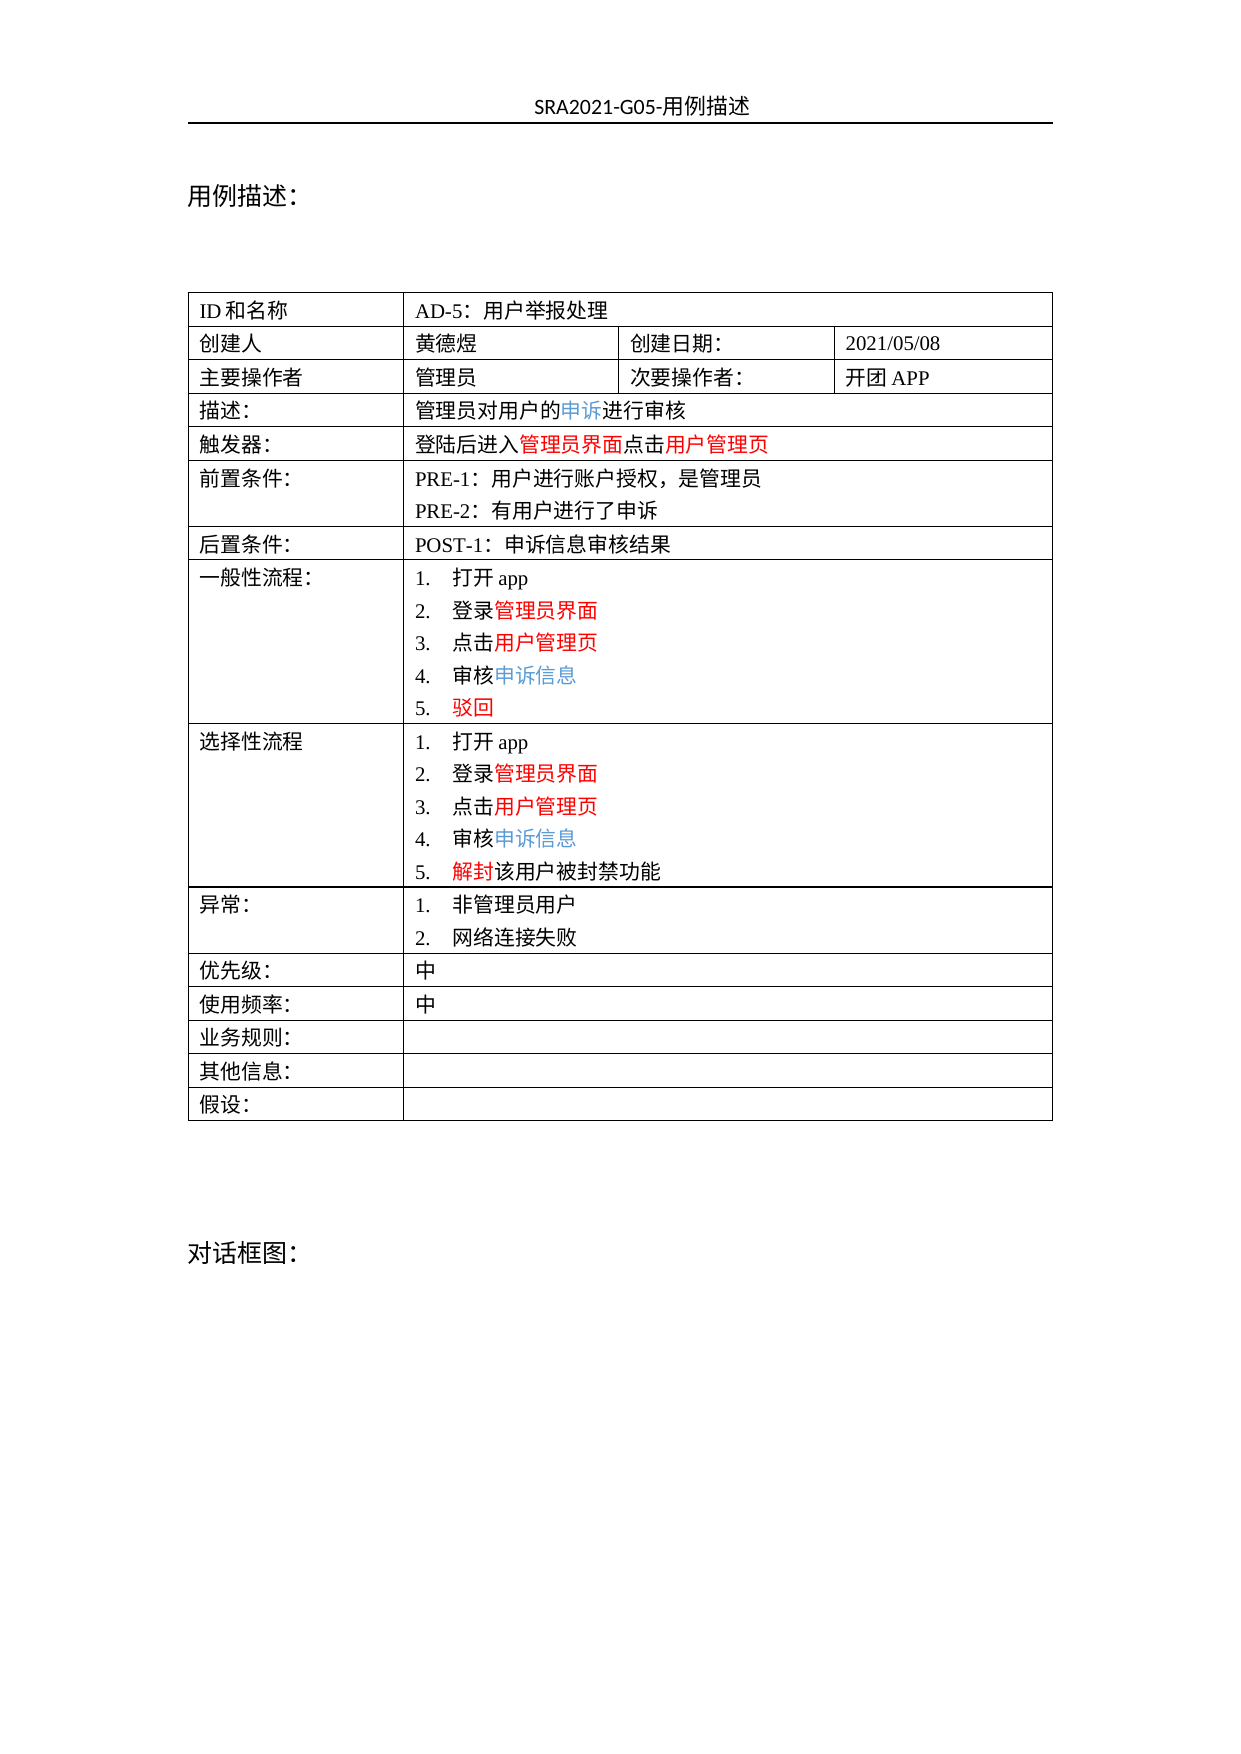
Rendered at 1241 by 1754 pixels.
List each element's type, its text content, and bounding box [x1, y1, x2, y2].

table_cell 中 [404, 987, 1052, 1019]
table_cell [404, 1054, 1052, 1087]
table_cell 打开app 登录管理员界面 点击用户管理页 审核申诉信息 驳回 [404, 560, 1052, 723]
table_cell 一般性流程： [189, 560, 403, 723]
table_header AD-5：用户举报处理 [404, 293, 1052, 326]
table_cell 创建日期： [619, 327, 834, 359]
table_cell 前置条件： [189, 461, 403, 526]
table_cell 优先级： [189, 954, 403, 986]
table_cell 开团APP [835, 360, 1052, 393]
table_header ID和名称 [189, 293, 403, 326]
table_cell 非管理员用户 网络连接失败 [404, 888, 1052, 952]
table_cell 主要操作者 [189, 360, 403, 393]
text 对话框图： [187, 1219, 1053, 1284]
table_cell 后置条件： [189, 527, 403, 559]
table_cell 管理员对用户的申诉进行审核 [404, 394, 1052, 426]
table_cell 选择性流程 [189, 724, 403, 886]
table_cell 2021/05/08 [835, 327, 1052, 359]
table_cell 触发器： [189, 427, 403, 460]
table_cell 管理员 [404, 360, 618, 393]
table_cell 业务规则： [189, 1021, 403, 1053]
table_cell 中 [404, 954, 1052, 986]
table_cell 创建人 [189, 327, 403, 359]
text 用例描述： [187, 162, 1053, 227]
table_cell 打开app 登录管理员界面 点击用户管理页 审核申诉信息 解封该用户被封禁功能 [404, 724, 1052, 886]
table_cell [404, 1088, 1052, 1120]
table_cell 假设： [189, 1088, 403, 1120]
table_cell 描述： [189, 394, 403, 426]
table_cell 登陆后进入管理员界面点击用户管理页 [404, 427, 1052, 460]
table_cell 异常： [189, 888, 403, 952]
table_cell PRE-1：用户进行账户授权，是管理员 PRE-2：有用户进行了申诉 [404, 461, 1052, 526]
table_cell 其他信息： [189, 1054, 403, 1087]
table_cell [404, 1021, 1052, 1053]
table_cell 次要操作者： [619, 360, 834, 393]
table_cell 黄德煜 [404, 327, 618, 359]
table_cell 使用频率： [189, 987, 403, 1019]
table_cell POST-1：申诉信息审核结果 [404, 527, 1052, 559]
